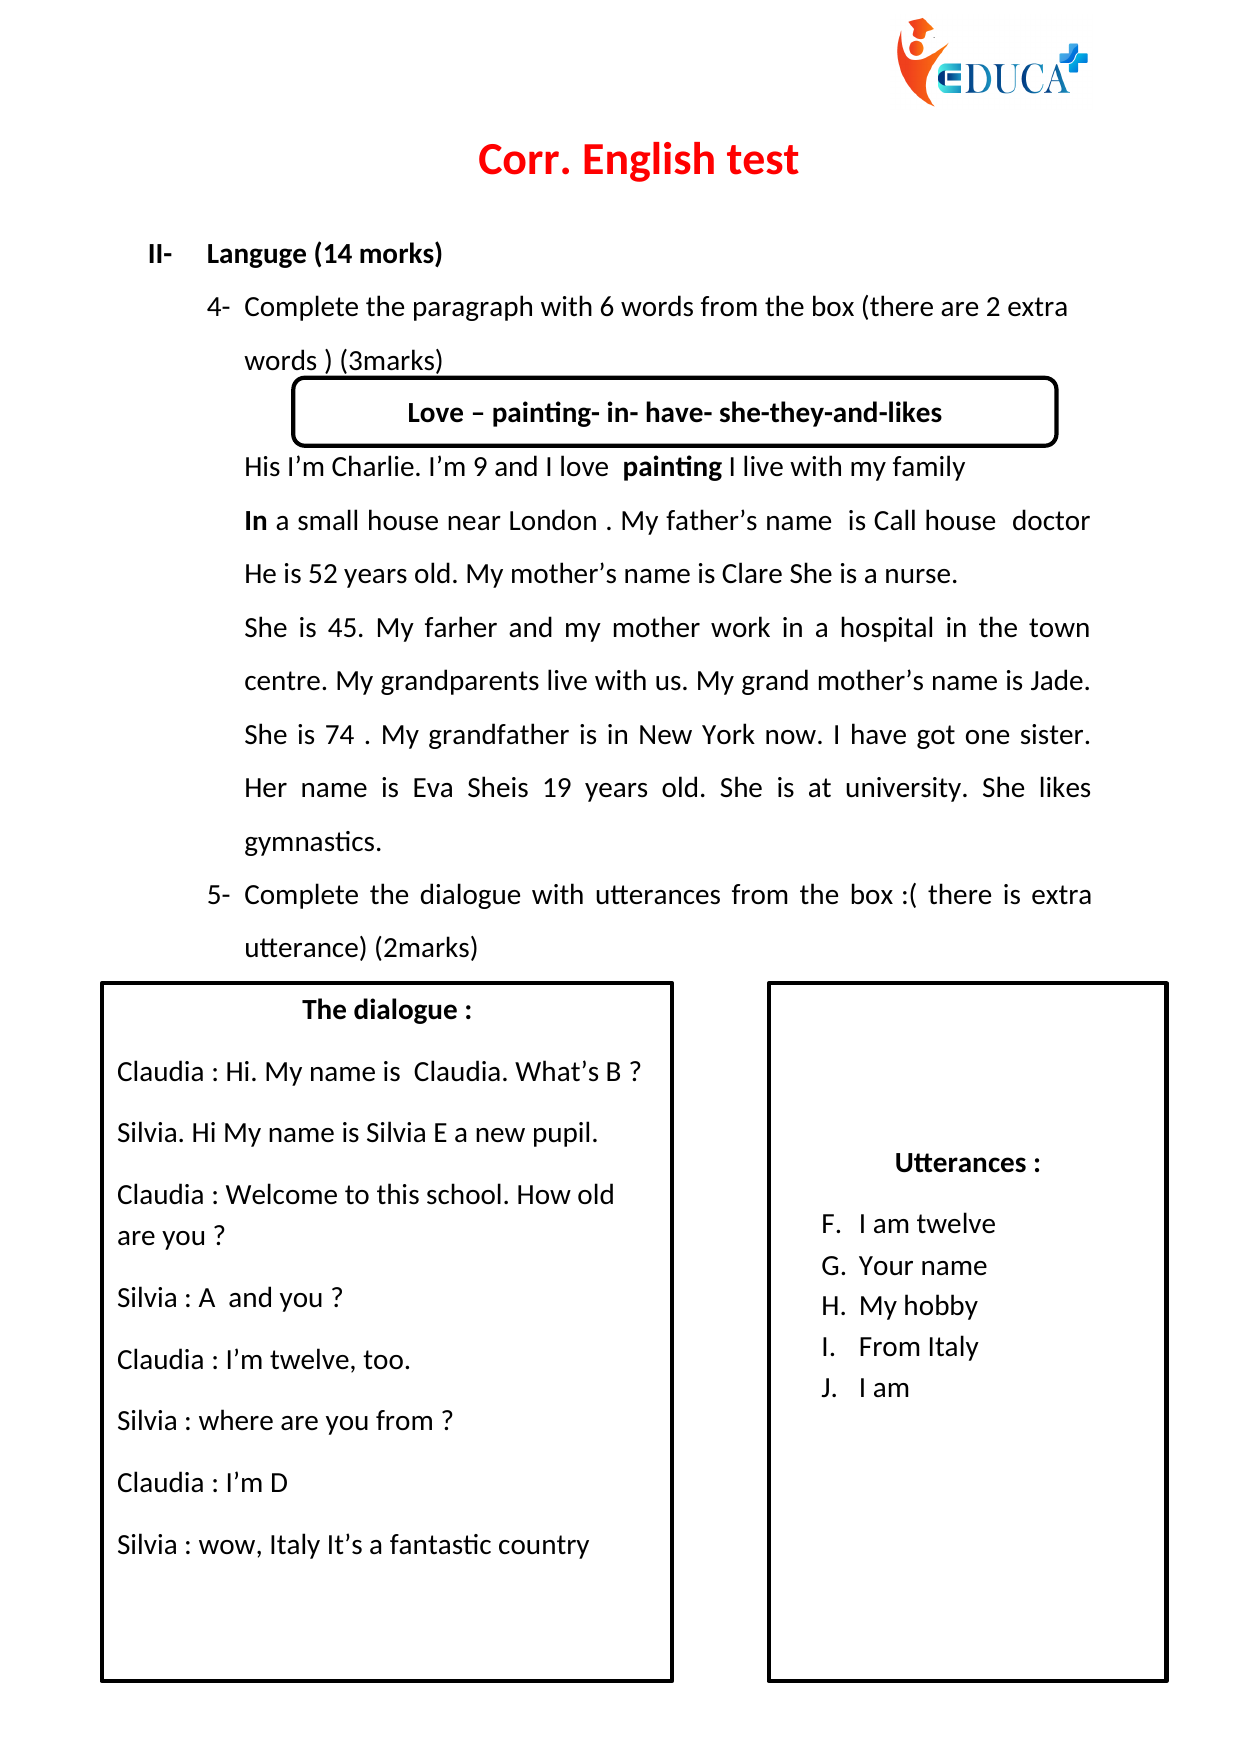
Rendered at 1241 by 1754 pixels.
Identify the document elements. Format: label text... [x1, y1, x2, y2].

list Complete the dialogue with utterances from the box :( there is extra utterance) (2marks) [207, 876, 1093, 965]
text Corr. English test [185, 130, 1093, 186]
list In a small house near London . My father’s name is Call house doctor He is 52 years old. My mother’s name is Clare She is a nurse. [244, 502, 1093, 591]
list His I’m Charlie. I’m 9 and I love painting I live with my family [244, 448, 1093, 484]
list She is 45. My farher and my mother work in a hospital in the town centre. My grandparents live with us. My grand mother’s name is Jade. She is 74 . My grandfather is in New York now. I have got one sister. Her name is Eva Sheis 19 years old. She is at university. She likes gymnastics. [244, 609, 1093, 858]
picture [890, 14, 1093, 110]
list Complete the paragraph with 6 words from the box (there are 2 extra words ) (3marks) [207, 288, 1093, 377]
list Languge (14 morks) [148, 235, 1093, 270]
